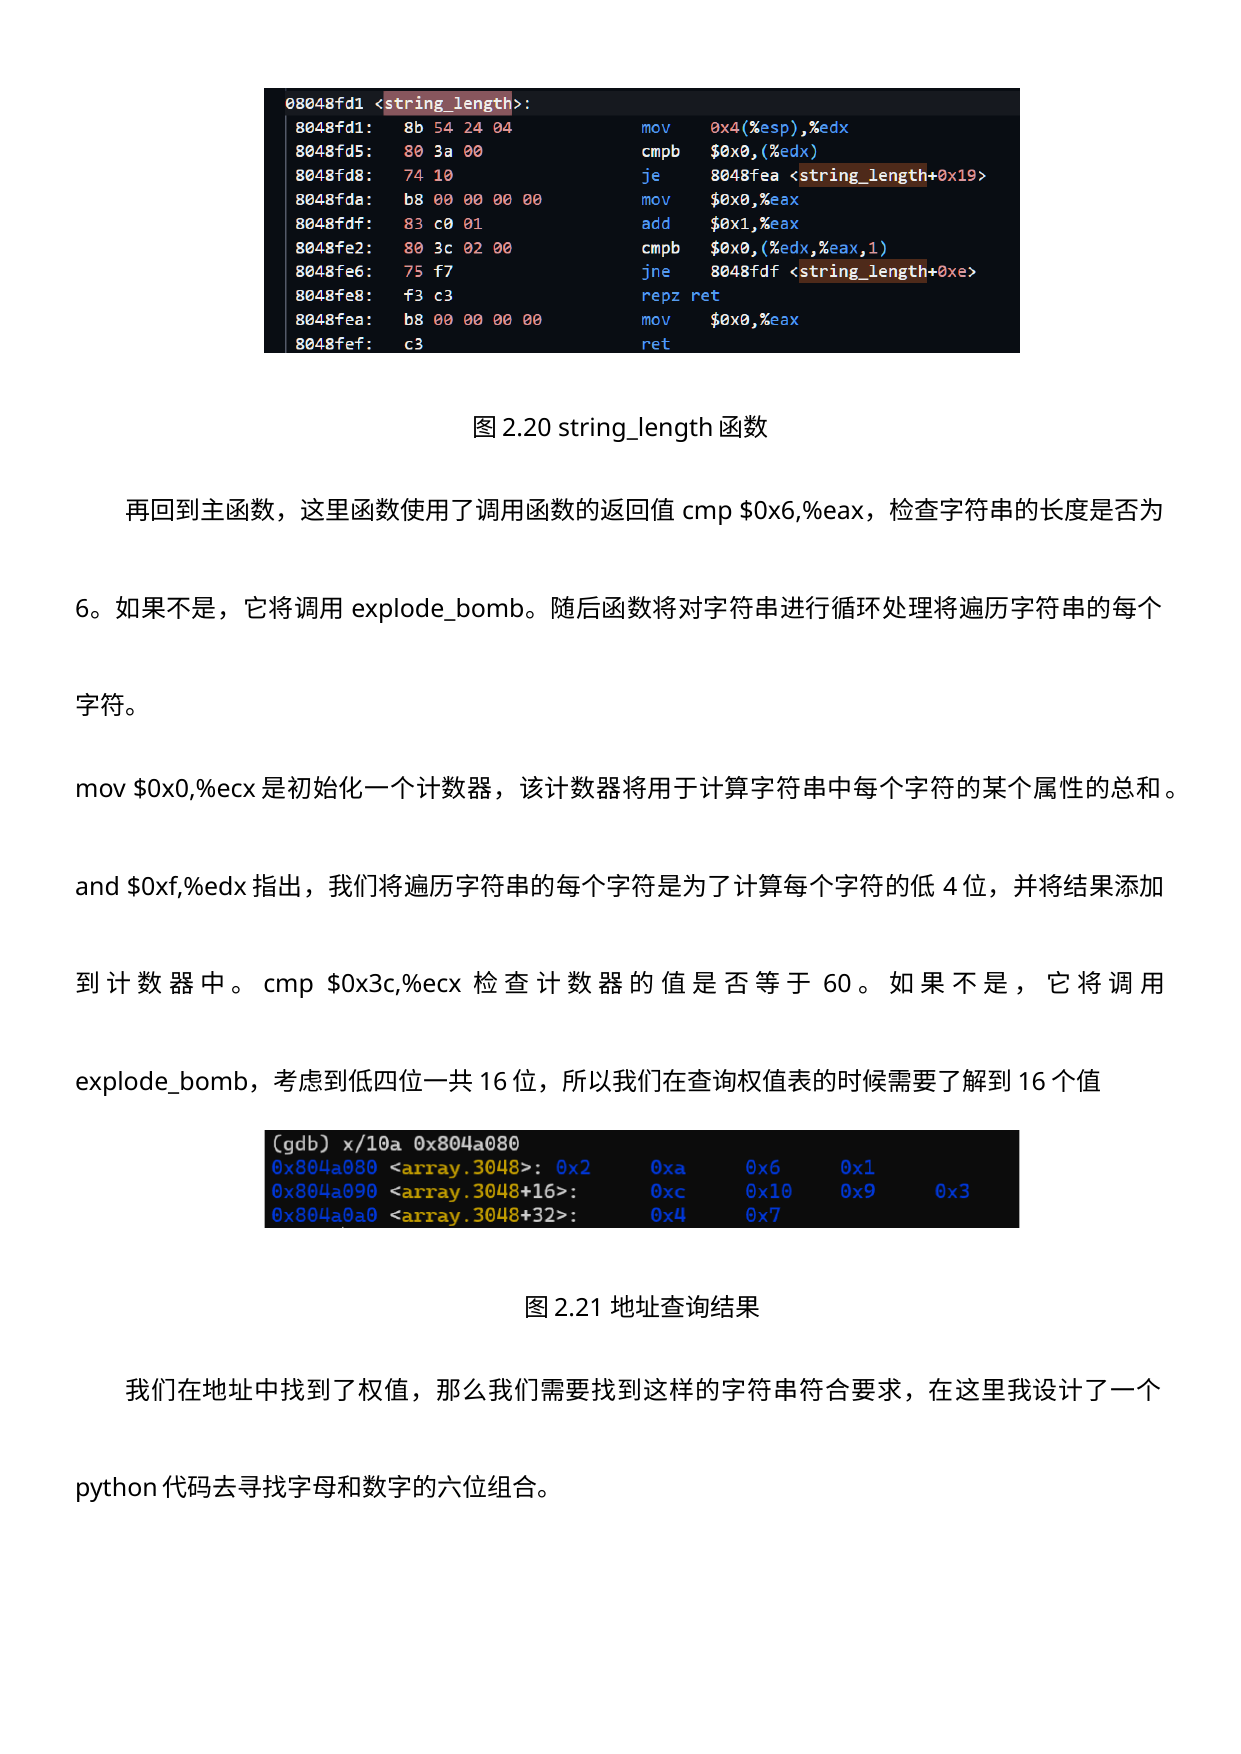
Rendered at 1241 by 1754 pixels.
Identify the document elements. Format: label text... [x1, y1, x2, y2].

text 图2.21 地址查询结果 [75, 1273, 1165, 1338]
text 图2.20 string_length函数 [75, 393, 1165, 458]
text 我们在地址中找到了权值，那么我们需要找到这样的字符串符合要求，在这里我设计了一个python代码去寻找字母和数字的六位组合。 [75, 1356, 1165, 1518]
picture [264, 1130, 1020, 1228]
text mov $0x0,%ecx是初始化一个计数器，该计数器将用于计算字符串中每个字符的某个属性的总和。and $0xf,%edx指出，我们将遍历字符串的每个字符是为了计算每个字符的低4位，并将结果添加到计数器中。cmp $0x3c,%ecx检查计数器的值是否等于60。如果不是，它将调用explode_bomb，考虑到低四位一共16位，所以我们在查询权值表的时候需要了解到16个值 [75, 754, 1165, 1112]
picture [264, 88, 1020, 353]
text 再回到主函数，这里函数使用了调用函数的返回值cmp $0x6,%eax，检查字符串的长度是否为6。如果不是，它将调用explode_bomb。随后函数将对字符串进行循环处理将遍历字符串的每个字符。 [75, 476, 1165, 736]
